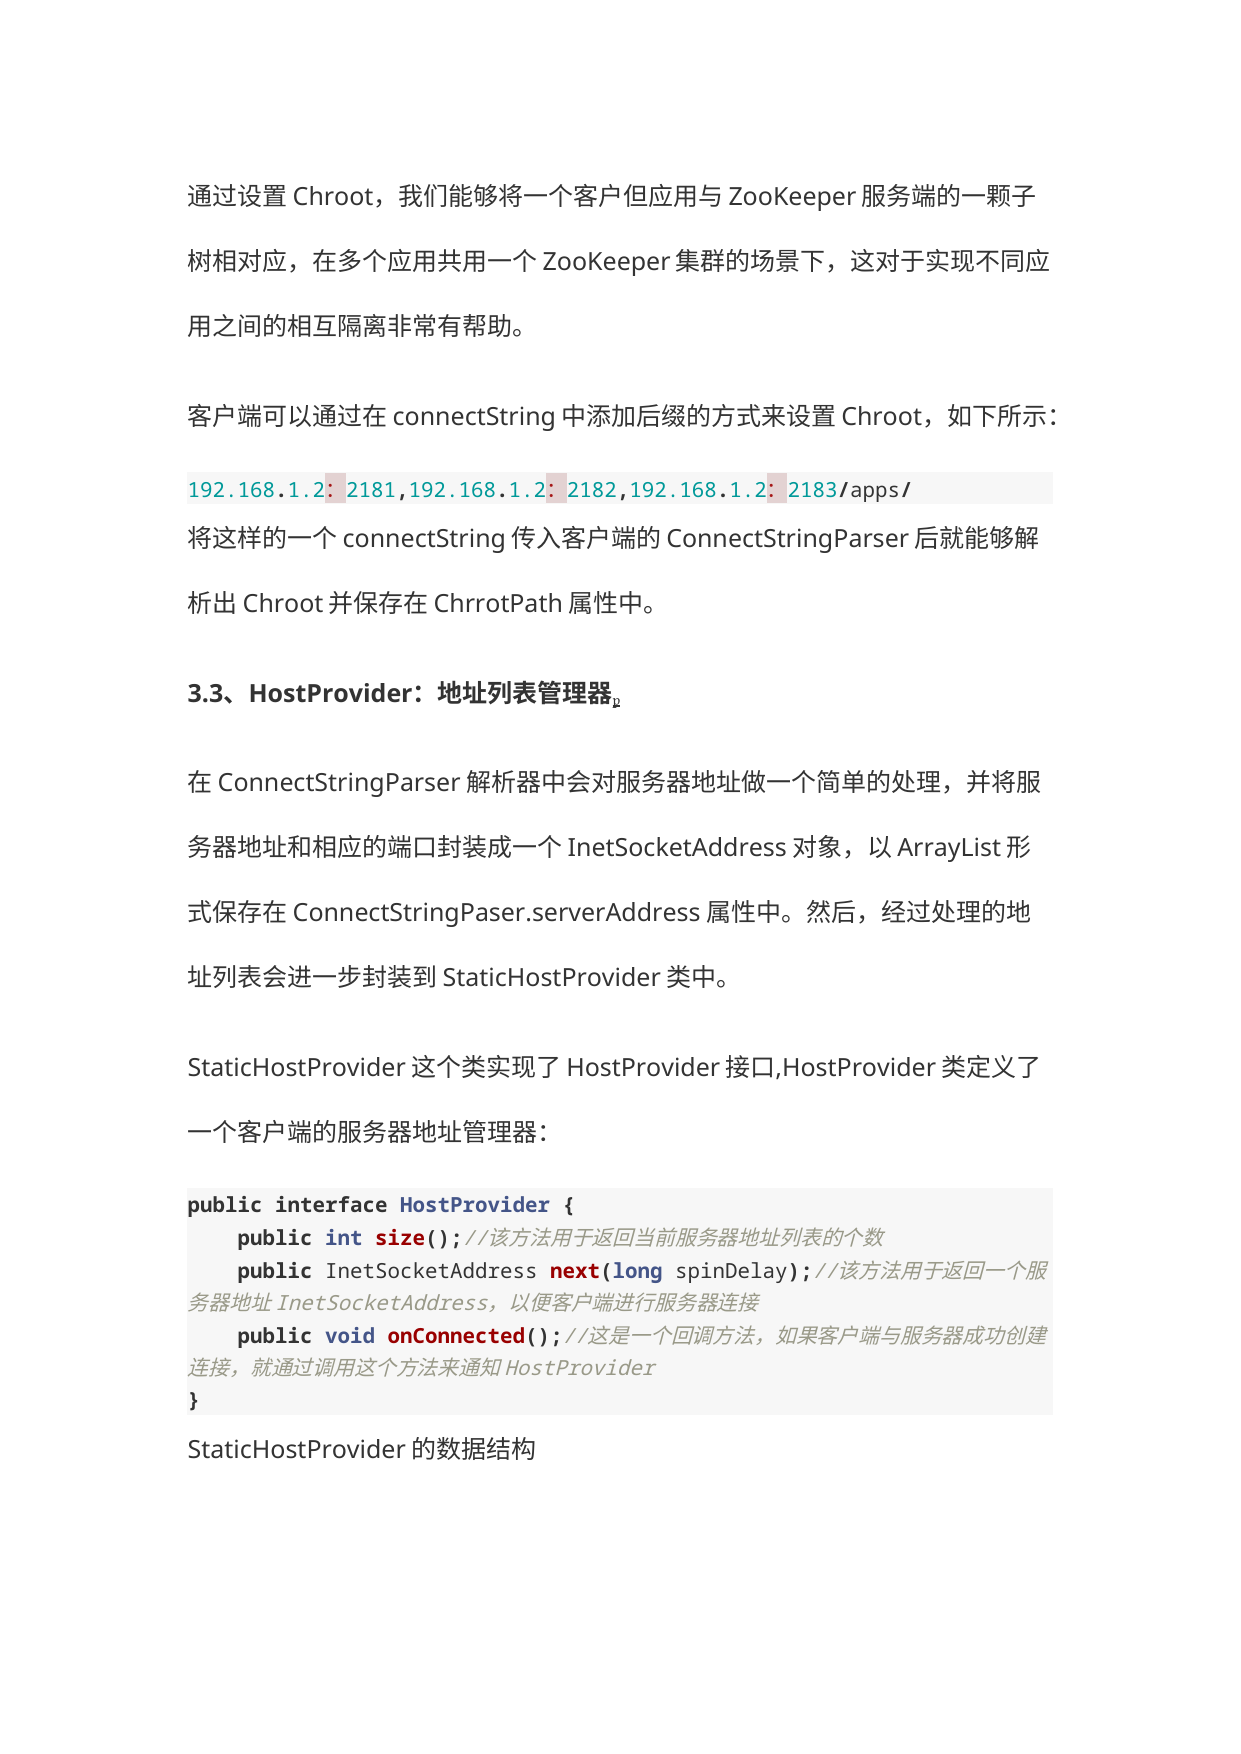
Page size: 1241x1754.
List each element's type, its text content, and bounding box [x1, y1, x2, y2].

text 3.3、HostProvider：地址列表管理器 [187, 659, 1053, 724]
text public void onConnected();//这是一个回调方法，如果客户端与服务器成功创建连接，就通过调用这个方法来通知HostProvider [187, 1318, 1053, 1383]
text public interface HostProvider { [187, 1188, 1053, 1220]
text 192.168.1.2：2181,192.168.1.2：2182,192.168.1.2：2183/apps/ [187, 472, 1053, 504]
text 通过设置Chroot，我们能够将一个客户但应用与ZooKeeper服务端的一颗子树相对应，在多个应用共用一个ZooKeeper集群的场景下，这对于实现不同应用之间的相互隔离非常有帮助。 [187, 162, 1053, 357]
text 将这样的一个connectString传入客户端的ConnectStringParser后就能够解析出Chroot并保存在ChrrotPath属性中。 [187, 504, 1053, 634]
text public int size();//该方法用于返回当前服务器地址列表的个数 [187, 1220, 1053, 1253]
text StaticHostProvider的数据结构 [187, 1415, 1053, 1480]
text 客户端可以通过在connectString中添加后缀的方式来设置Chroot，如下所示： [187, 382, 1053, 447]
text StaticHostProvider这个类实现了HostProvider接口,HostProvider类定义了一个客户端的服务器地址管理器： [187, 1033, 1053, 1163]
text public InetSocketAddress next(long spinDelay);//该方法用于返回一个服务器地址InetSocketAddress，以便客户端进行服务器连接 [187, 1253, 1053, 1318]
text 在ConnectStringParser解析器中会对服务器地址做一个简单的处理，并将服务器地址和相应的端口封装成一个InetSocketAddress对象，以ArrayList形式保存在ConnectStringPaser.serverAddress属性中。然后，经过处理的地址列表会进一步封装到StaticHostProvider类中。 [187, 748, 1053, 1008]
text } [187, 1383, 1053, 1415]
